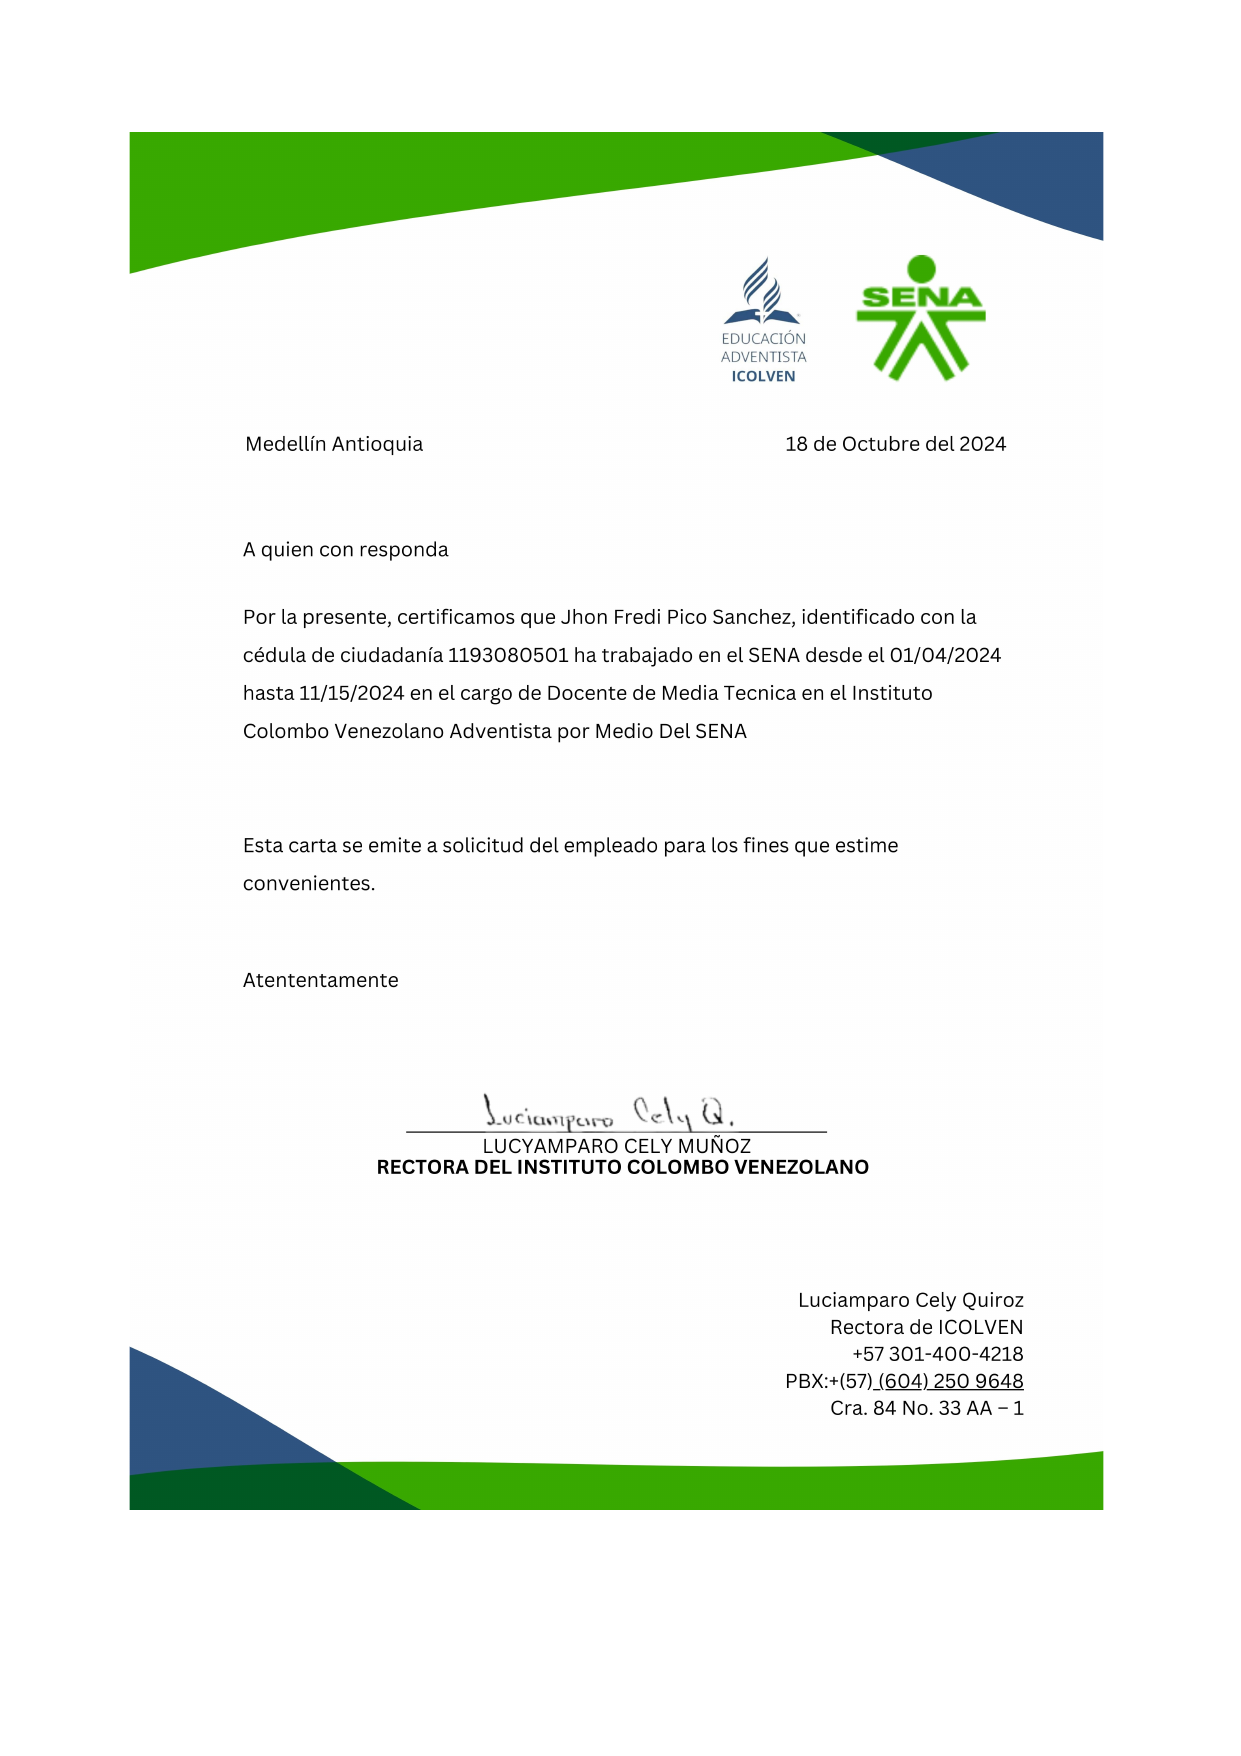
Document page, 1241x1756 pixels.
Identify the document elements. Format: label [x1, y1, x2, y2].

picture [129, 132, 1104, 1510]
